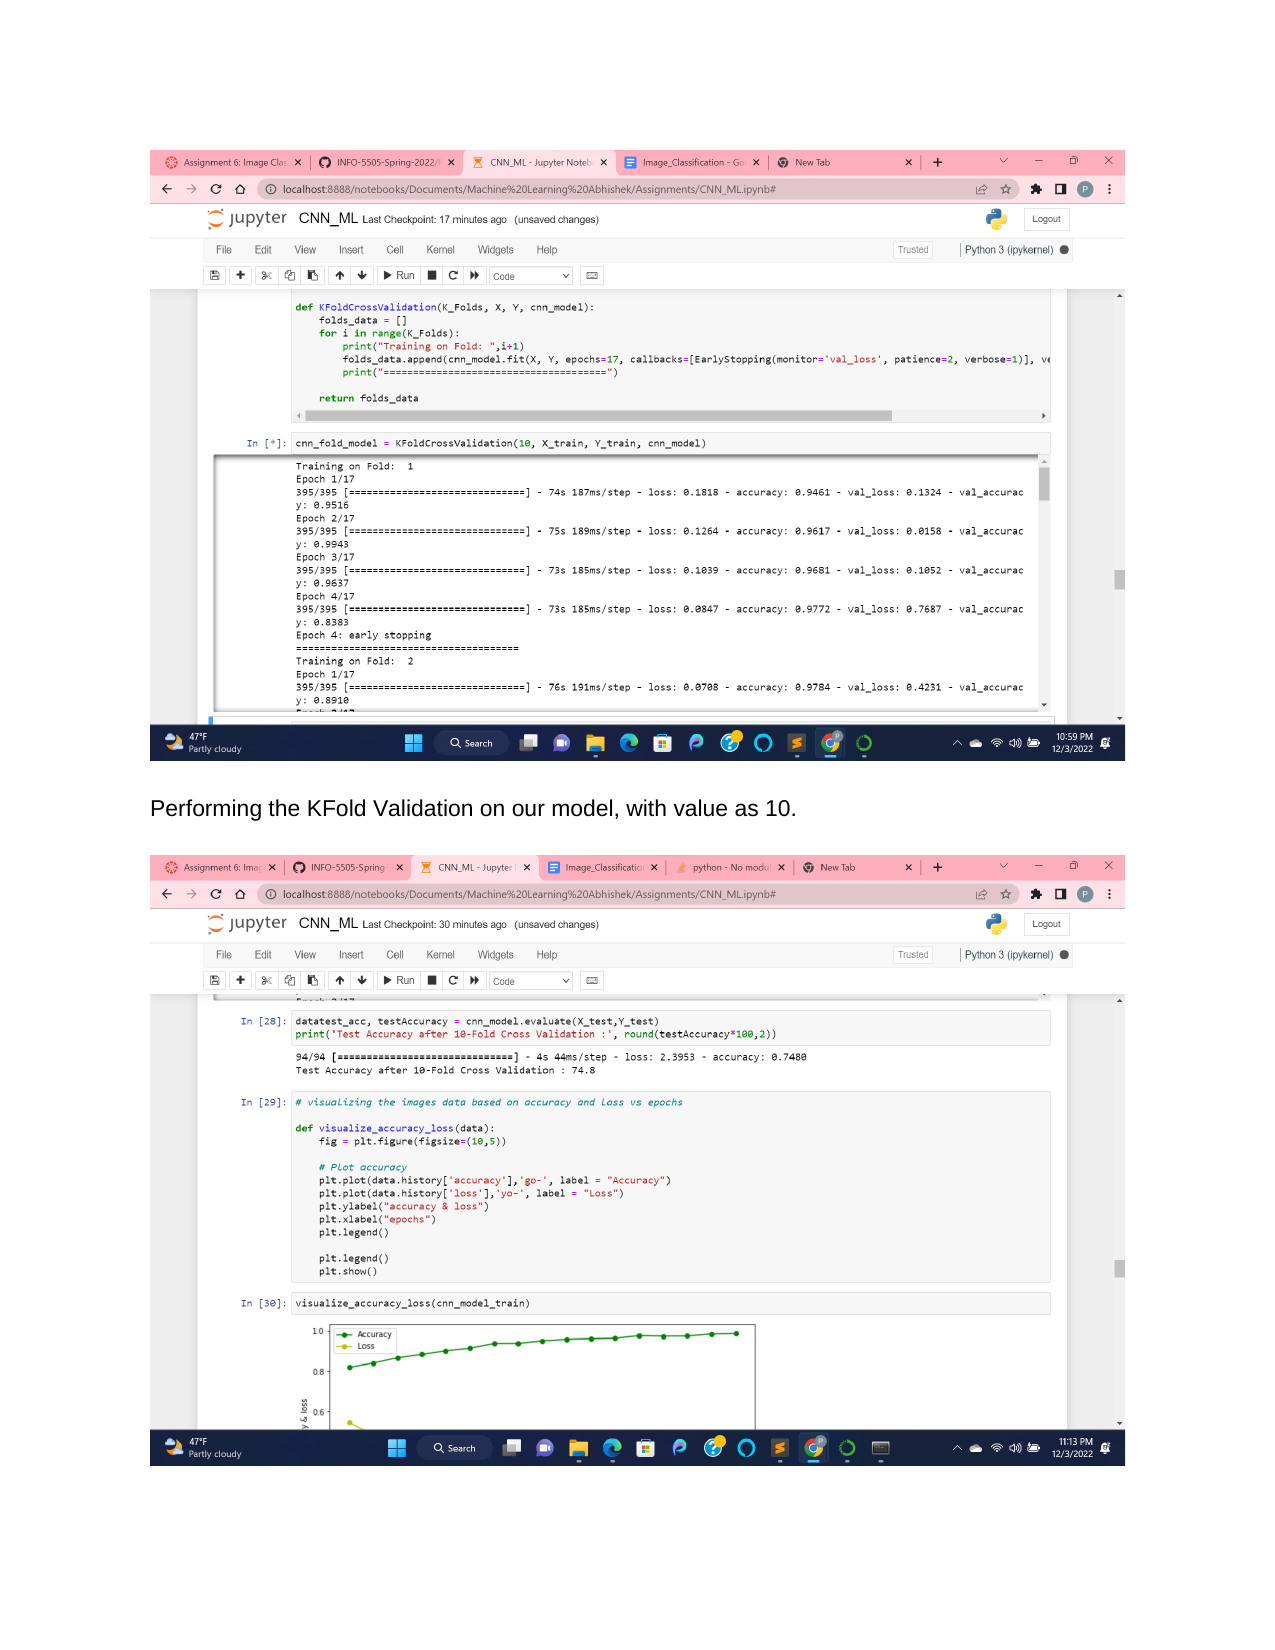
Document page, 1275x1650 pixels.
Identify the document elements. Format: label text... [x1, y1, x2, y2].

picture [150, 855, 1125, 1466]
picture [150, 150, 1125, 761]
text Performing the KFold Validation on our model, with value as 10. [150, 794, 1125, 821]
